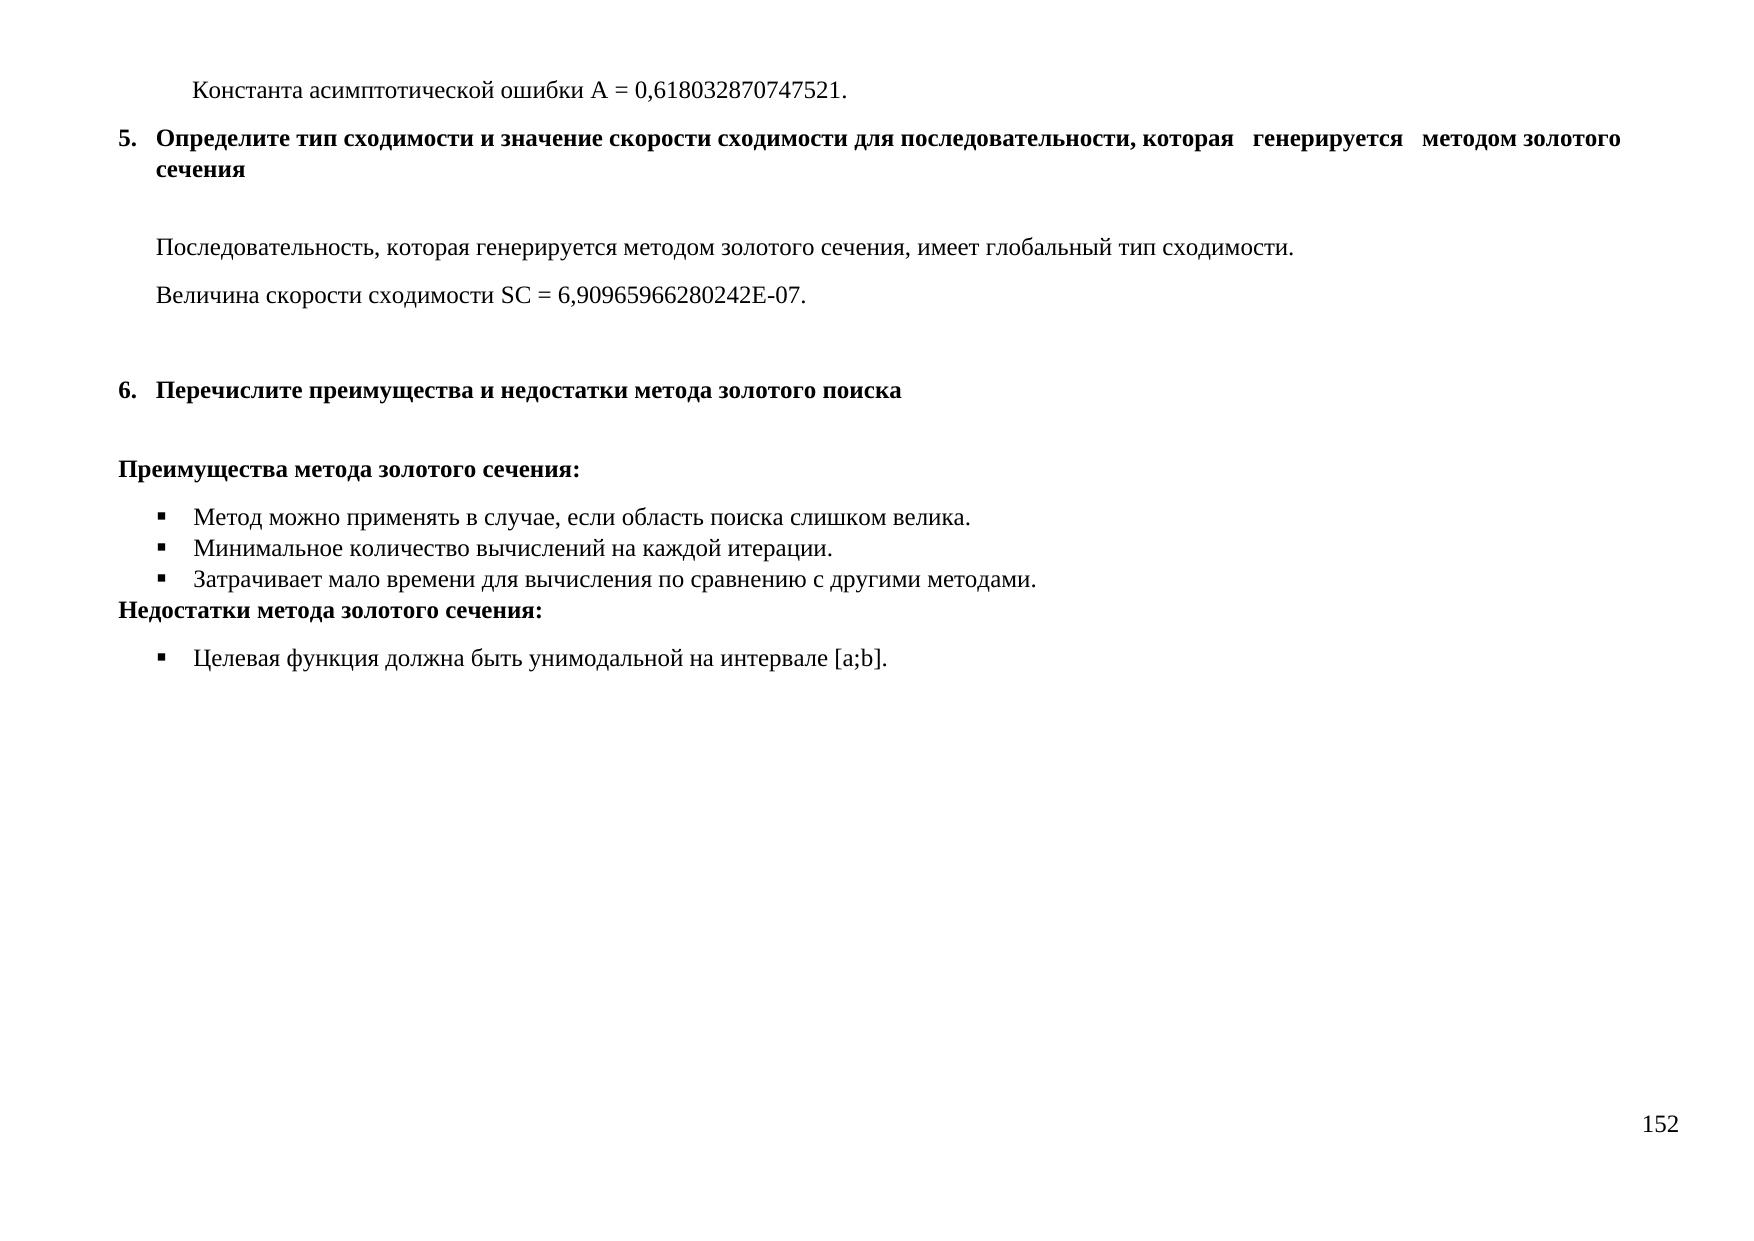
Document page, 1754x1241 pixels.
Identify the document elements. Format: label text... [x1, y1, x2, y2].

text Преимущества метода золотого сечения: [118, 454, 1679, 483]
text Константа асимптотической ошибки А = 0,618032870747521. [118, 75, 1679, 104]
text Последовательность, которая генерируется методом золотого сечения, имеет глобальный тип сходимости. [118, 232, 1679, 261]
list Метод можно применять в случае, если область поиска слишком велика. [156, 502, 1679, 531]
text Недостатки метода золотого сечения: [118, 595, 1679, 624]
list Целевая функция должна быть унимодальной на интервале [a;b]. [156, 643, 1679, 672]
subtitle Перечислите преимущества и недостатки метода золотого поиска [118, 376, 1679, 404]
text Величина скорости сходимости SC = 6,90965966280242E-07. [156, 280, 1679, 309]
list Затрачивает мало времени для вычисления по сравнению с другими методами. [156, 564, 1679, 593]
subtitle Определите тип сходимости и значение скорости сходимости для последовательности, которая генерируется методом золотого сечения [118, 123, 1679, 182]
list Минимальное количество вычислений на каждой итерации. [156, 533, 1679, 562]
